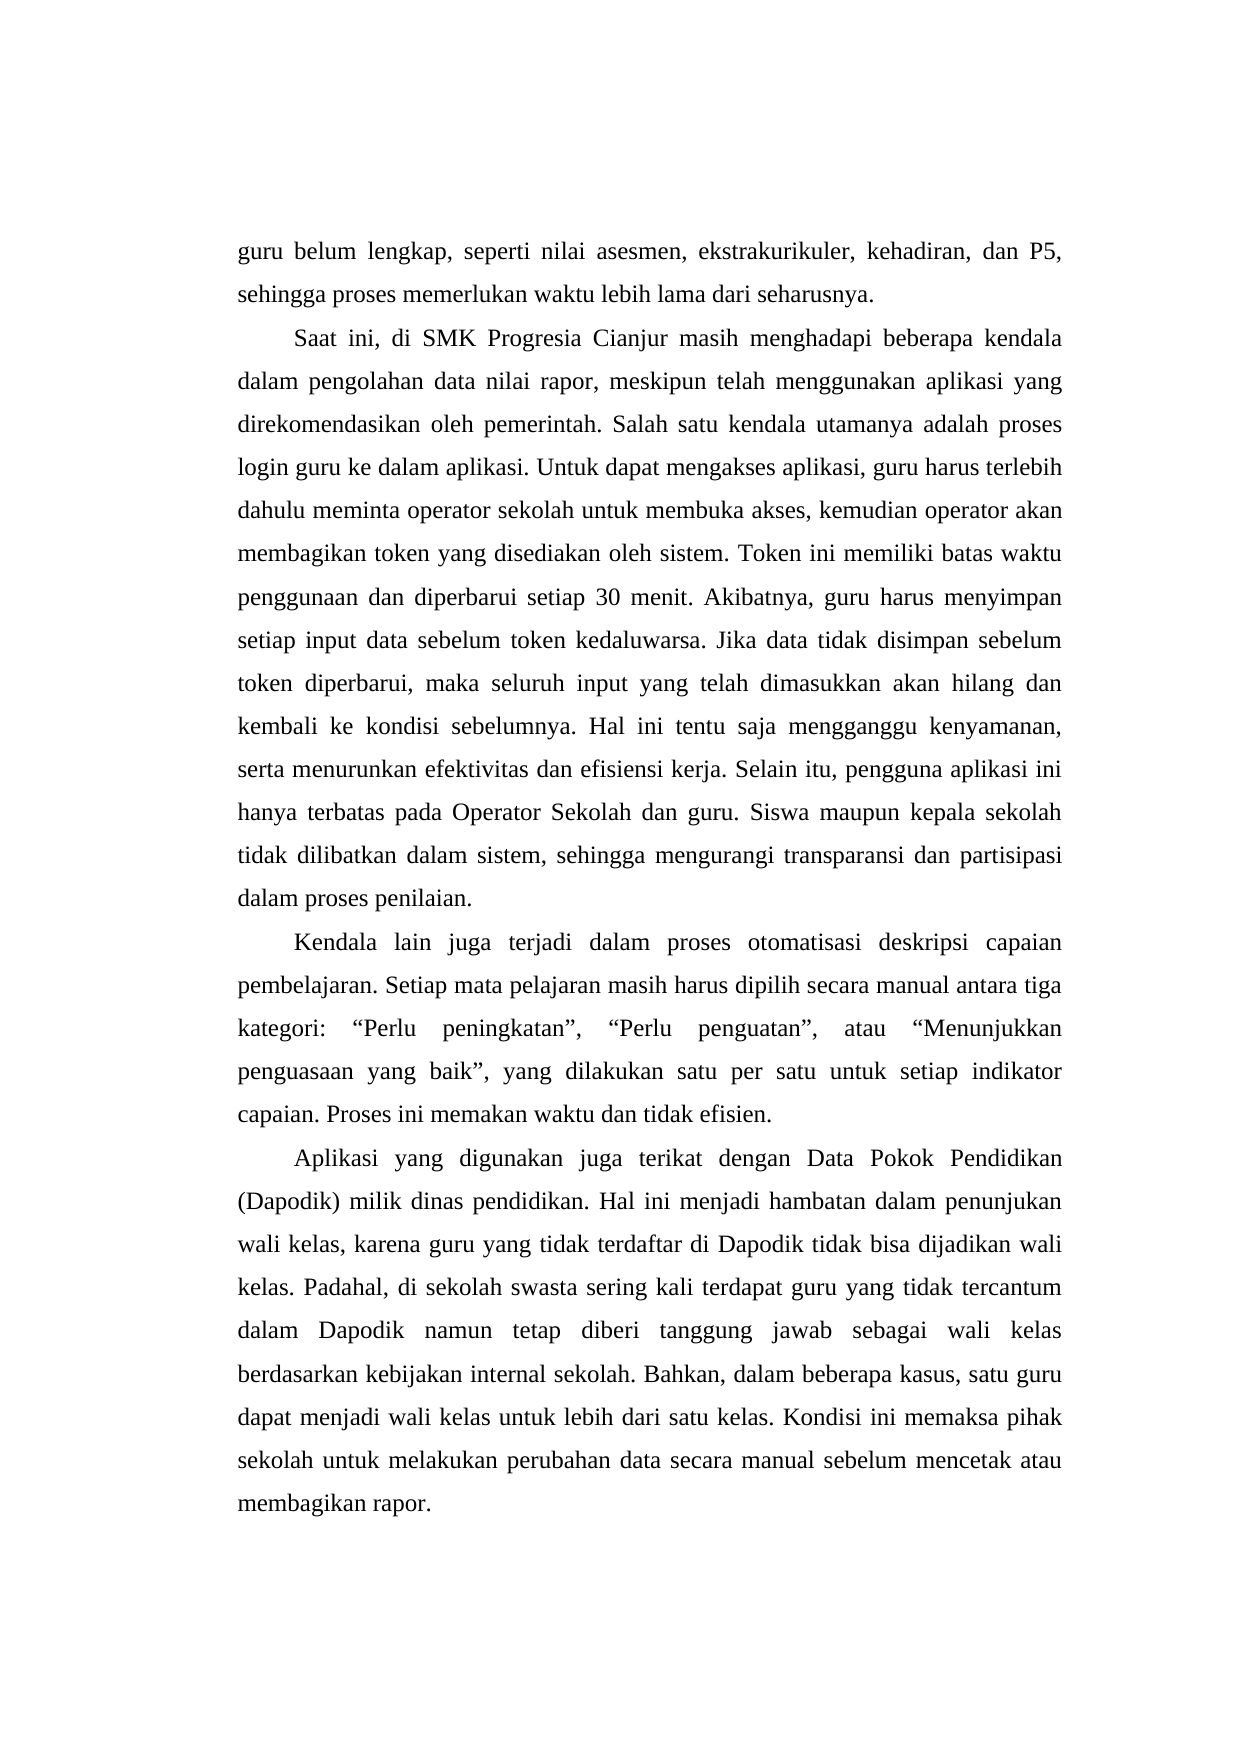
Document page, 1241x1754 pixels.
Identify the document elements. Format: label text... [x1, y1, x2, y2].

text Kendala lain juga terjadi dalam proses otomatisasi deskripsi capaian pembelajaran. Setiap mata pelajaran masih harus dipilih secara manual antara tiga kategori: “Perlu peningkatan”, “Perlu penguatan”, atau “Menunjukkan penguasaan yang baik”, yang dilakukan satu per satu untuk setiap indikator capaian. Proses ini memakan waktu dan tidak efisien. [237, 927, 1063, 1128]
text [237, 236, 1063, 308]
text Saat ini, di SMK Progresia Cianjur masih menghadapi beberapa kendala dalam pengolahan data nilai rapor, meskipun telah menggunakan aplikasi yang direkomendasikan oleh pemerintah. Salah satu kendala utamanya adalah proses login guru ke dalam aplikasi. Untuk dapat mengakses aplikasi, guru harus terlebih dahulu meminta operator sekolah untuk membuka akses, kemudian operator akan membagikan token yang disediakan oleh sistem. Token ini memiliki batas waktu penggunaan dan diperbarui setiap 30 menit. Akibatnya, guru harus menyimpan setiap input data sebelum token kedaluwarsa. Jika data tidak disimpan sebelum token diperbarui, maka seluruh input yang telah dimasukkan akan hilang dan kembali ke kondisi sebelumnya. Hal ini tentu saja mengganggu kenyamanan, serta menurunkan efektivitas dan efisiensi kerja. Selain itu, pengguna aplikasi ini hanya terbatas pada Operator Sekolah dan guru. Siswa maupun kepala sekolah tidak dilibatkan dalam sistem, sehingga mengurangi transparansi dan partisipasi dalam proses penilaian. [237, 323, 1063, 912]
text Aplikasi yang digunakan juga terikat dengan Data Pokok Pendidikan (Dapodik) milik dinas pendidikan. Hal ini menjadi hambatan dalam penunjukan wali kelas, karena guru yang tidak terdaftar di Dapodik tidak bisa dijadikan wali kelas. Padahal, di sekolah swasta sering kali terdapat guru yang tidak tercantum dalam Dapodik namun tetap diberi tanggung jawab sebagai wali kelas berdasarkan kebijakan internal sekolah. Bahkan, dalam beberapa kasus, satu guru dapat menjadi wali kelas untuk lebih dari satu kelas. Kondisi ini memaksa pihak sekolah untuk melakukan perubahan data secara manual sebelum mencetak atau membagikan rapor. [237, 1143, 1063, 1517]
